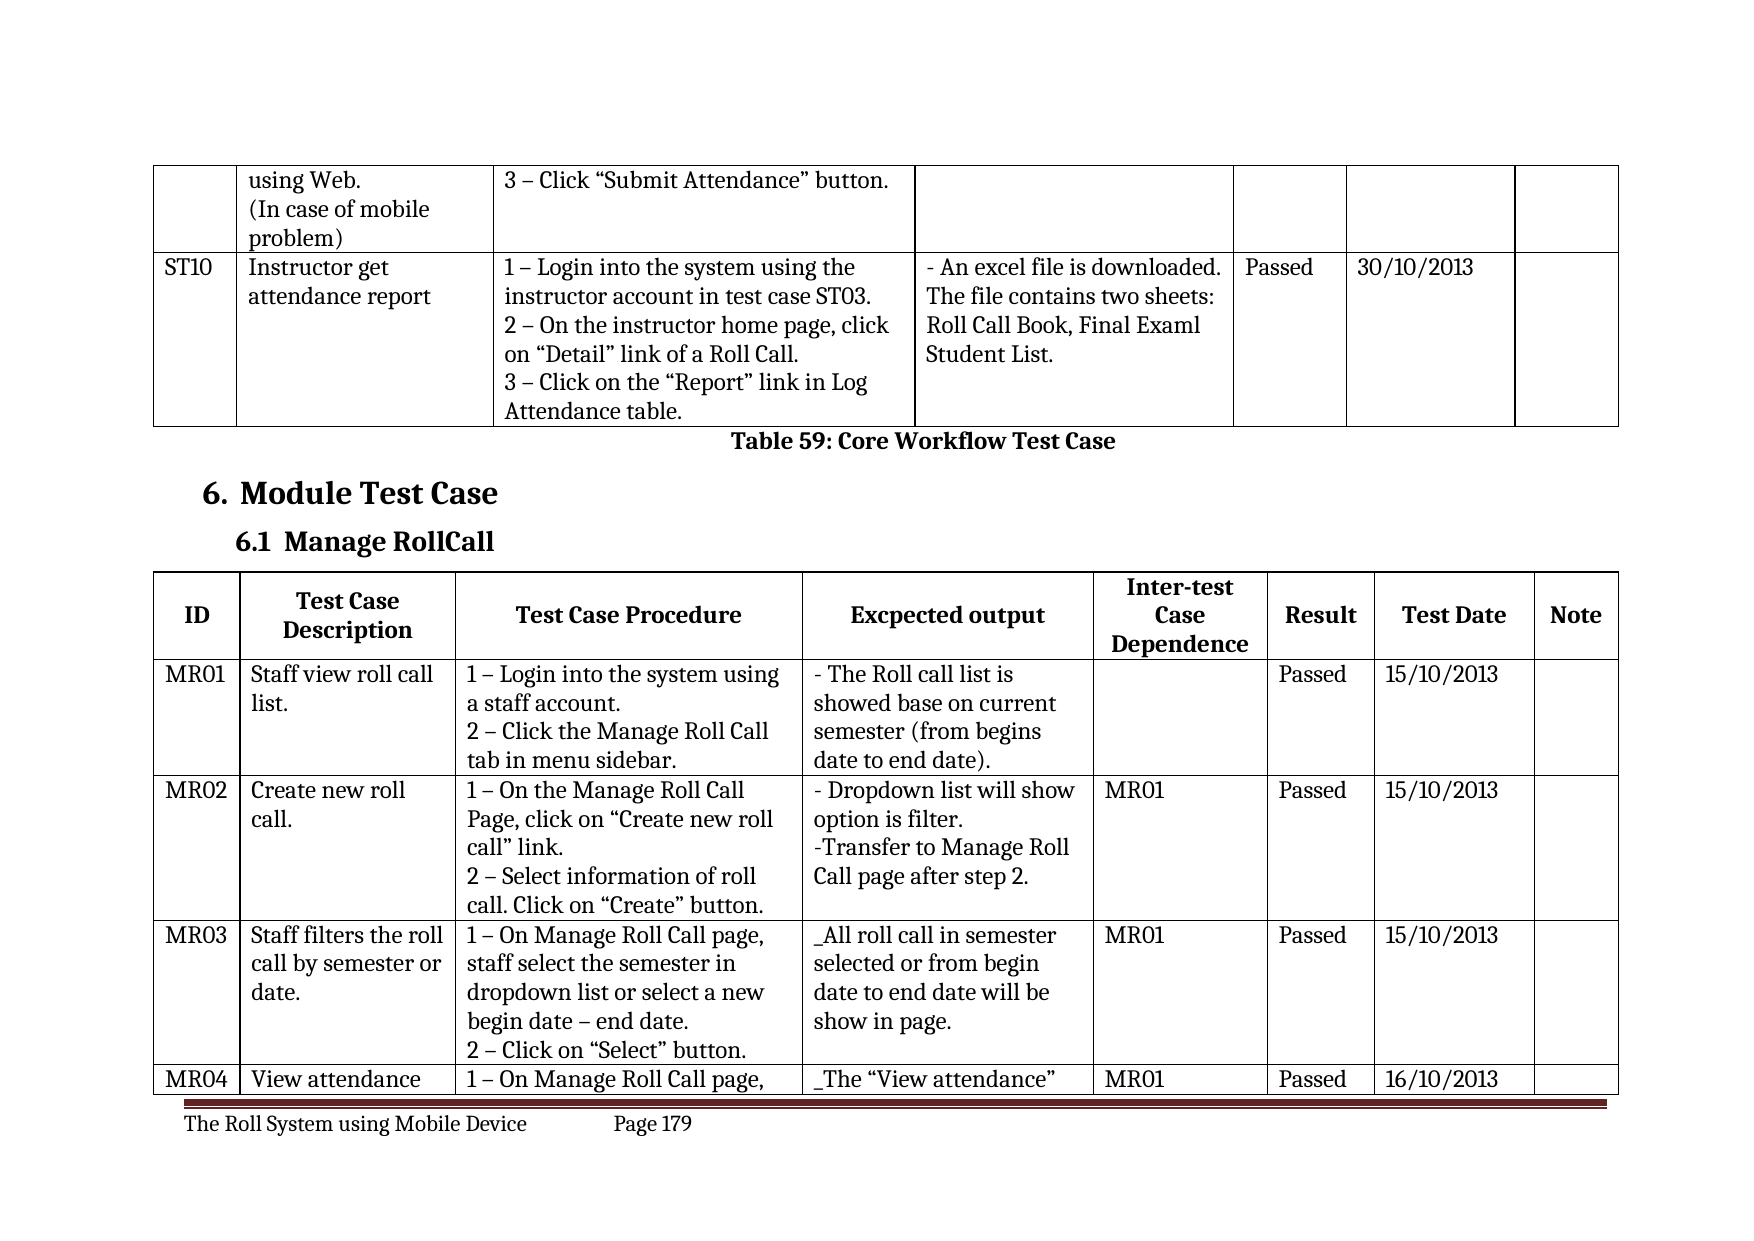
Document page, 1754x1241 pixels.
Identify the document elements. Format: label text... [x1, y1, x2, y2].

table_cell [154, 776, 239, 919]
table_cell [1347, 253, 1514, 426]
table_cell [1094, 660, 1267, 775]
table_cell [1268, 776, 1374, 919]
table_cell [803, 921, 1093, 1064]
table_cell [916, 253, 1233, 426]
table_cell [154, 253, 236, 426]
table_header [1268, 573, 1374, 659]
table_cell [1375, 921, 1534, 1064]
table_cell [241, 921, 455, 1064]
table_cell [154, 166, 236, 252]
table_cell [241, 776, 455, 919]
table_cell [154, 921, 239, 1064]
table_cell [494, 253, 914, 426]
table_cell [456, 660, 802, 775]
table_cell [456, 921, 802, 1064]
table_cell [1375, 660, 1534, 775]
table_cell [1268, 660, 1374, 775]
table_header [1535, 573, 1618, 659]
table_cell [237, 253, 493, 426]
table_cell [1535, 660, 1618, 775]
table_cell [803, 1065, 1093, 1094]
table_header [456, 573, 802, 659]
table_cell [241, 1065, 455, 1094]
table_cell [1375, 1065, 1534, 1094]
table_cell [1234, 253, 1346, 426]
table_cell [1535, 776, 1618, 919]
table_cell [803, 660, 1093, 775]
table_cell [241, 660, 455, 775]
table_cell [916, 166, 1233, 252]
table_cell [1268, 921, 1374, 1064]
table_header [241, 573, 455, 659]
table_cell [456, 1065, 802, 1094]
subtitle Manage RollCall [235, 525, 1607, 559]
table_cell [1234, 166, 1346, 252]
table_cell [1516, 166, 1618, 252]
list Table 59: Core Workflow Test Case [240, 427, 1607, 456]
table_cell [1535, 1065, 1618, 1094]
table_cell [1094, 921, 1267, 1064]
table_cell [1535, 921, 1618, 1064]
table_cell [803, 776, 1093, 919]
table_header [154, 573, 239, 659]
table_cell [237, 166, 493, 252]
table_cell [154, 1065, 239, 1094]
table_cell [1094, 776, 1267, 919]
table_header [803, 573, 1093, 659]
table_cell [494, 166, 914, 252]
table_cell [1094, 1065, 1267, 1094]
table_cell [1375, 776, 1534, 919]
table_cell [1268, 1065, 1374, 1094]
subtitle Module Test Case [202, 474, 1607, 513]
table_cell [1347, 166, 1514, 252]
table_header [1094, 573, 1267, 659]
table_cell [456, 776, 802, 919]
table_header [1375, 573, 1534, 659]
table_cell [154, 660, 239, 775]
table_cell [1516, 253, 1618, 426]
